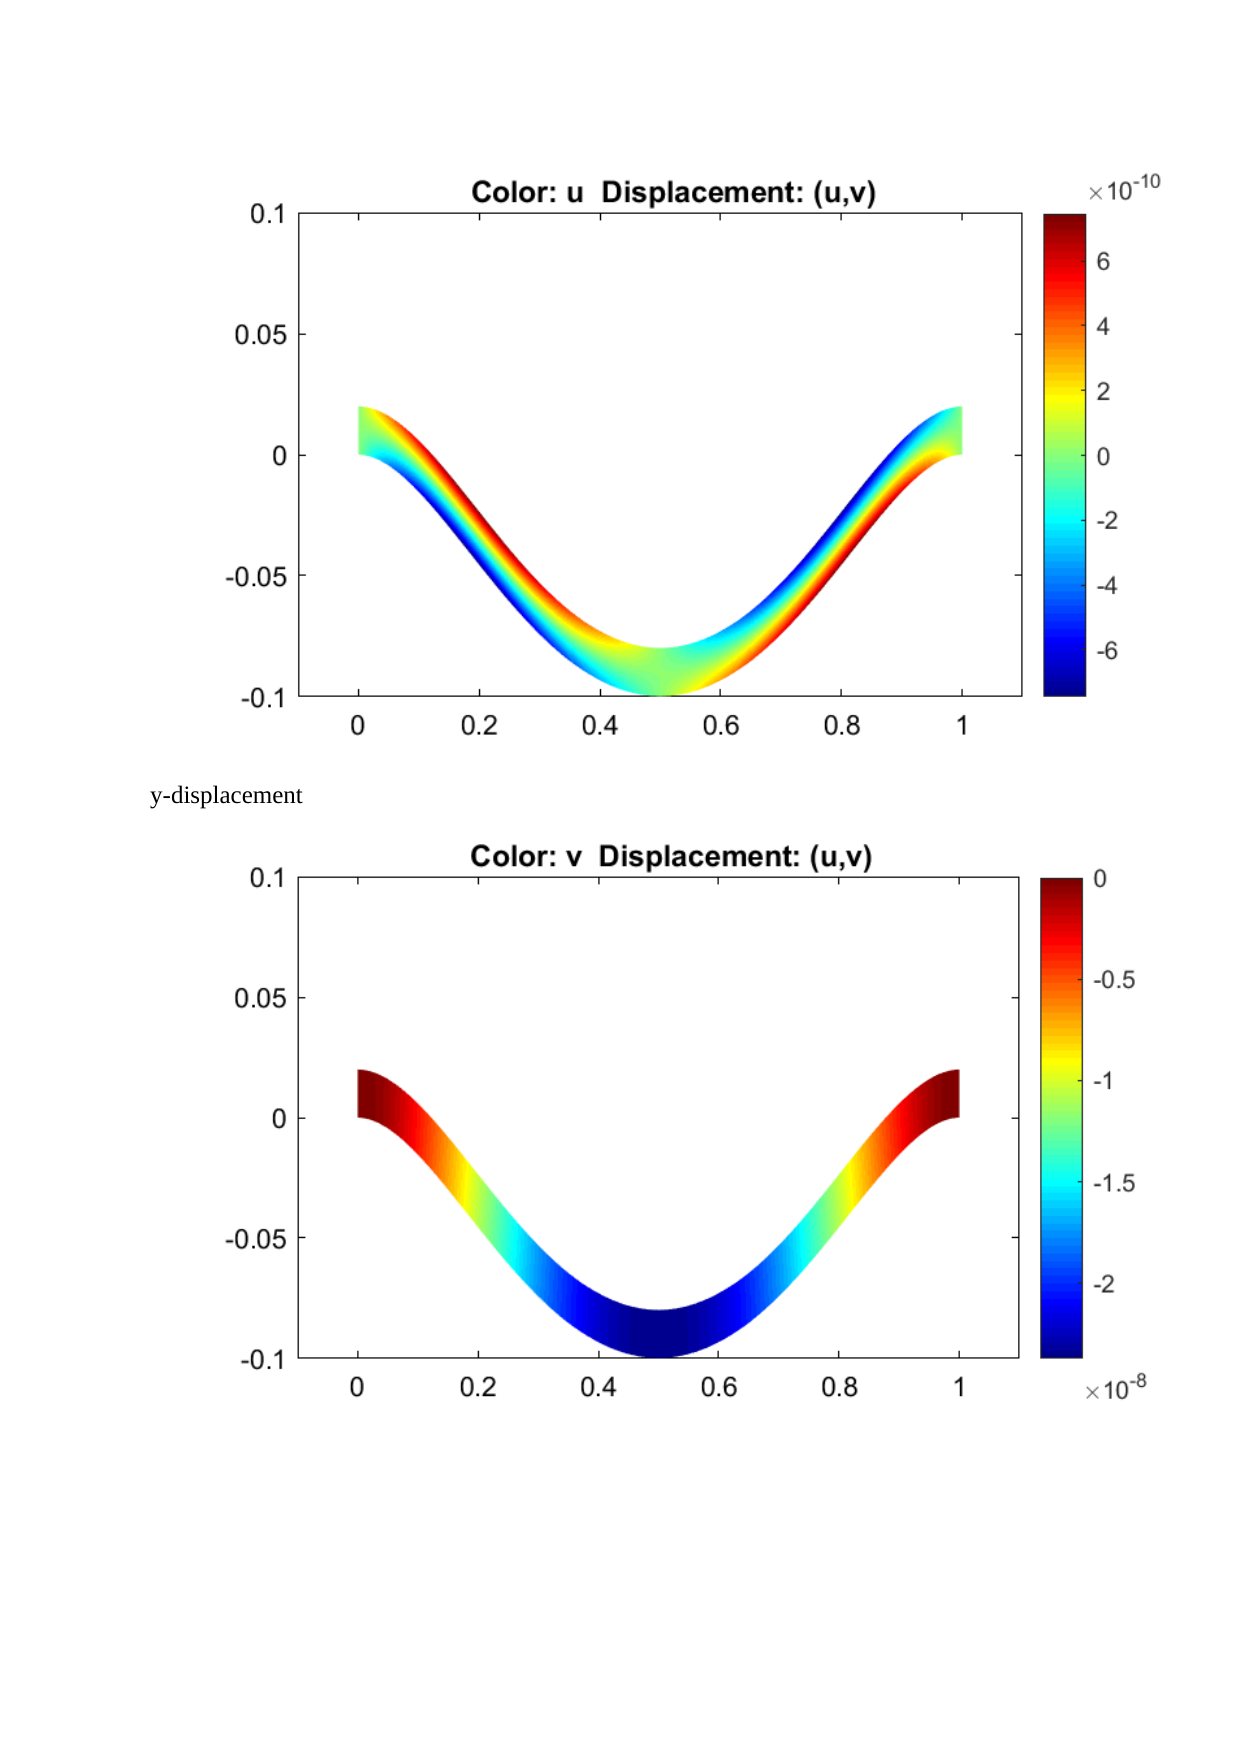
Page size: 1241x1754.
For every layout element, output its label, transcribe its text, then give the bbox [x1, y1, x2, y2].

picture [150, 150, 1241, 762]
picture [150, 827, 1241, 1522]
text y-displacement [150, 780, 1090, 809]
